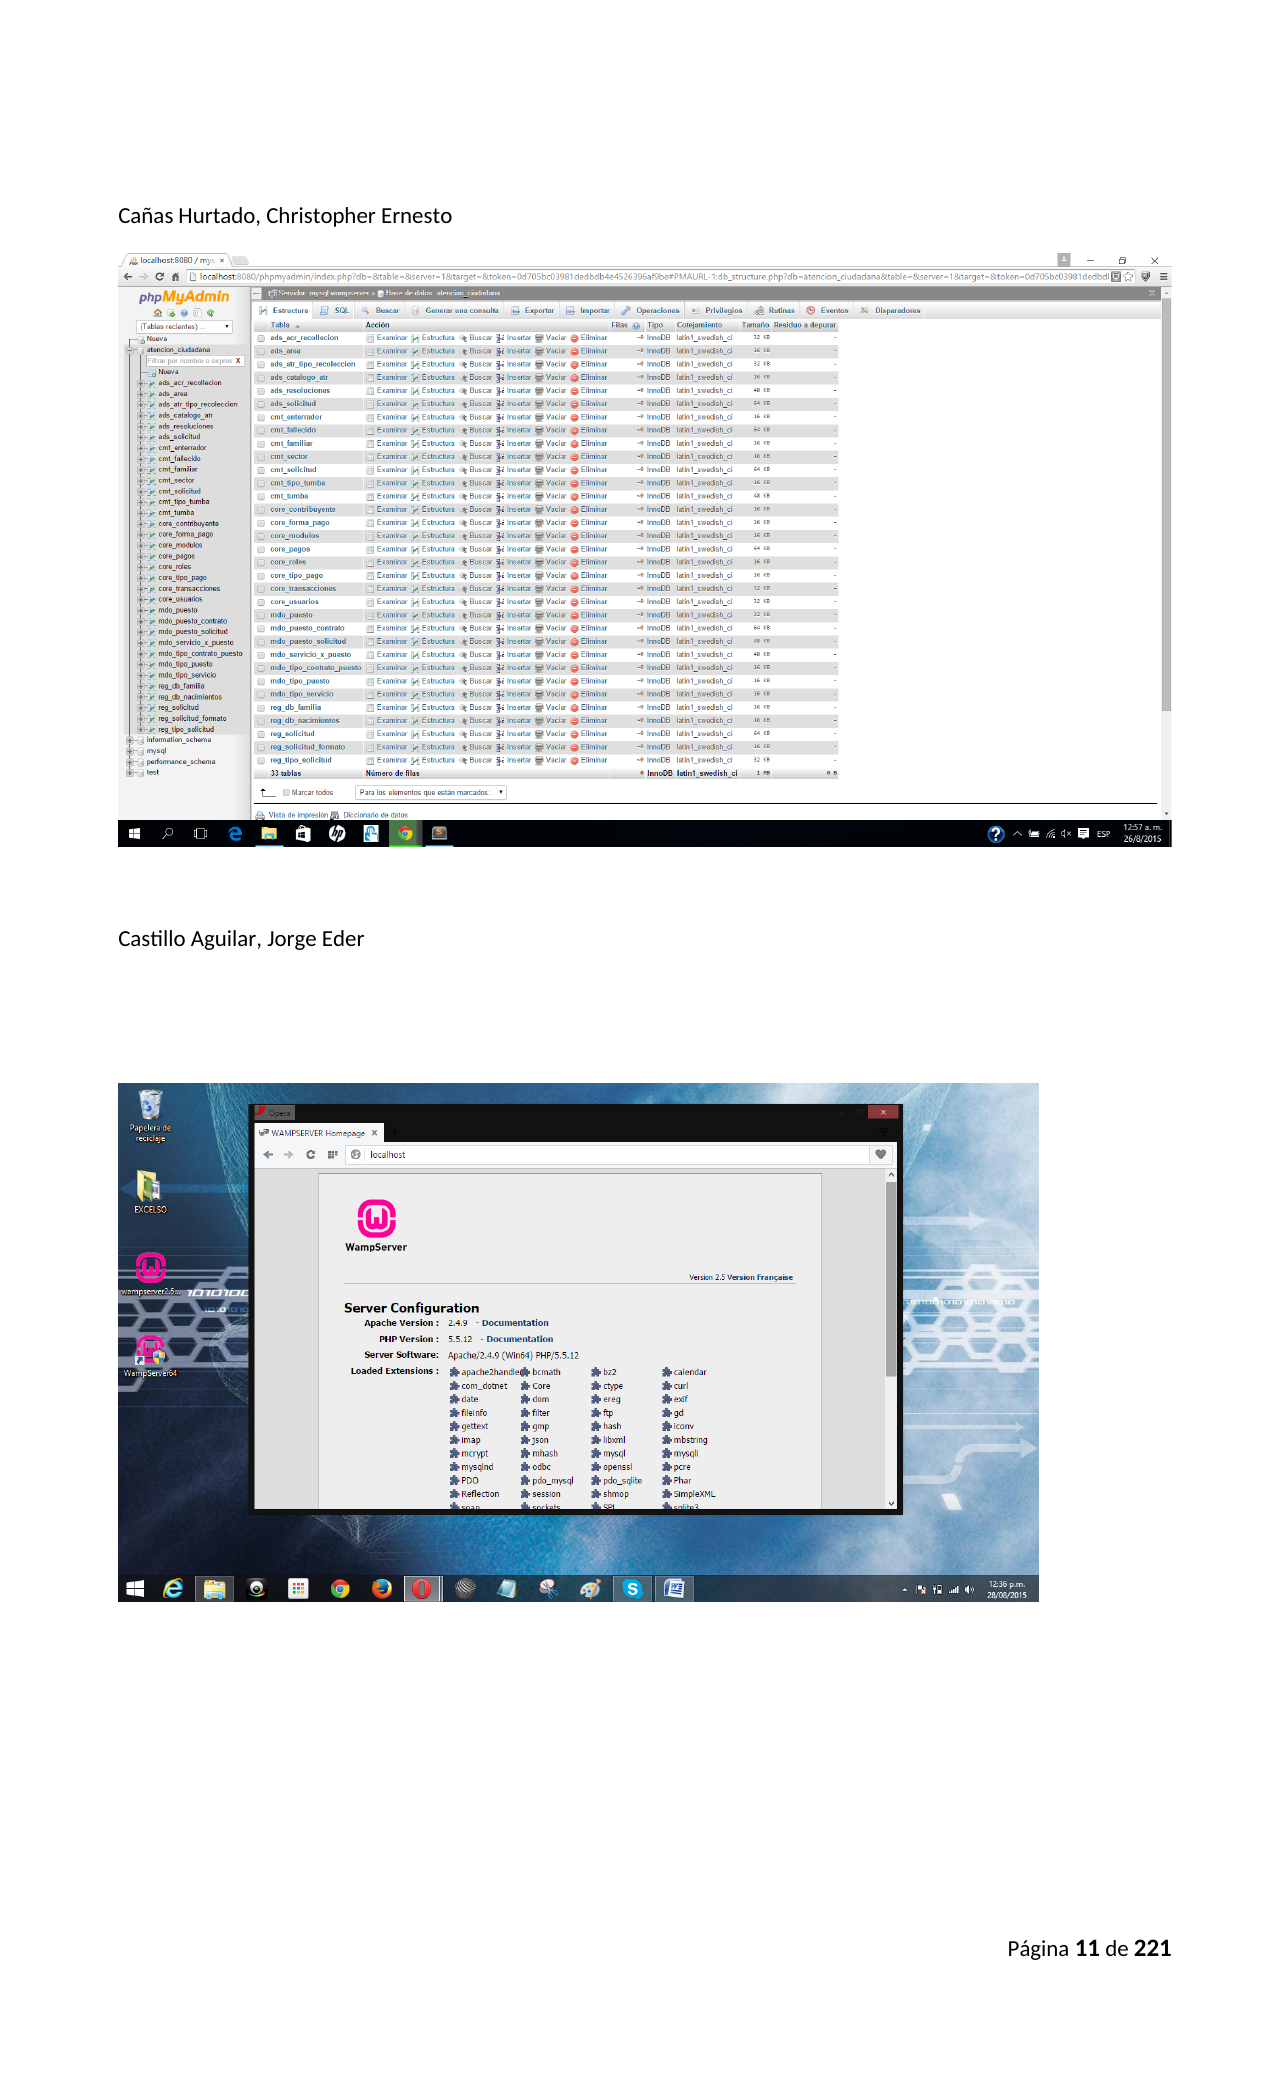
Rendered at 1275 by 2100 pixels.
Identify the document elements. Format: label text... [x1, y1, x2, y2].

picture [118, 1083, 1039, 1602]
text Castillo Aguilar, Jorge Eder [118, 924, 1172, 952]
picture [118, 253, 1172, 847]
text Cañas Hurtado, Christopher Ernesto [118, 201, 1172, 229]
